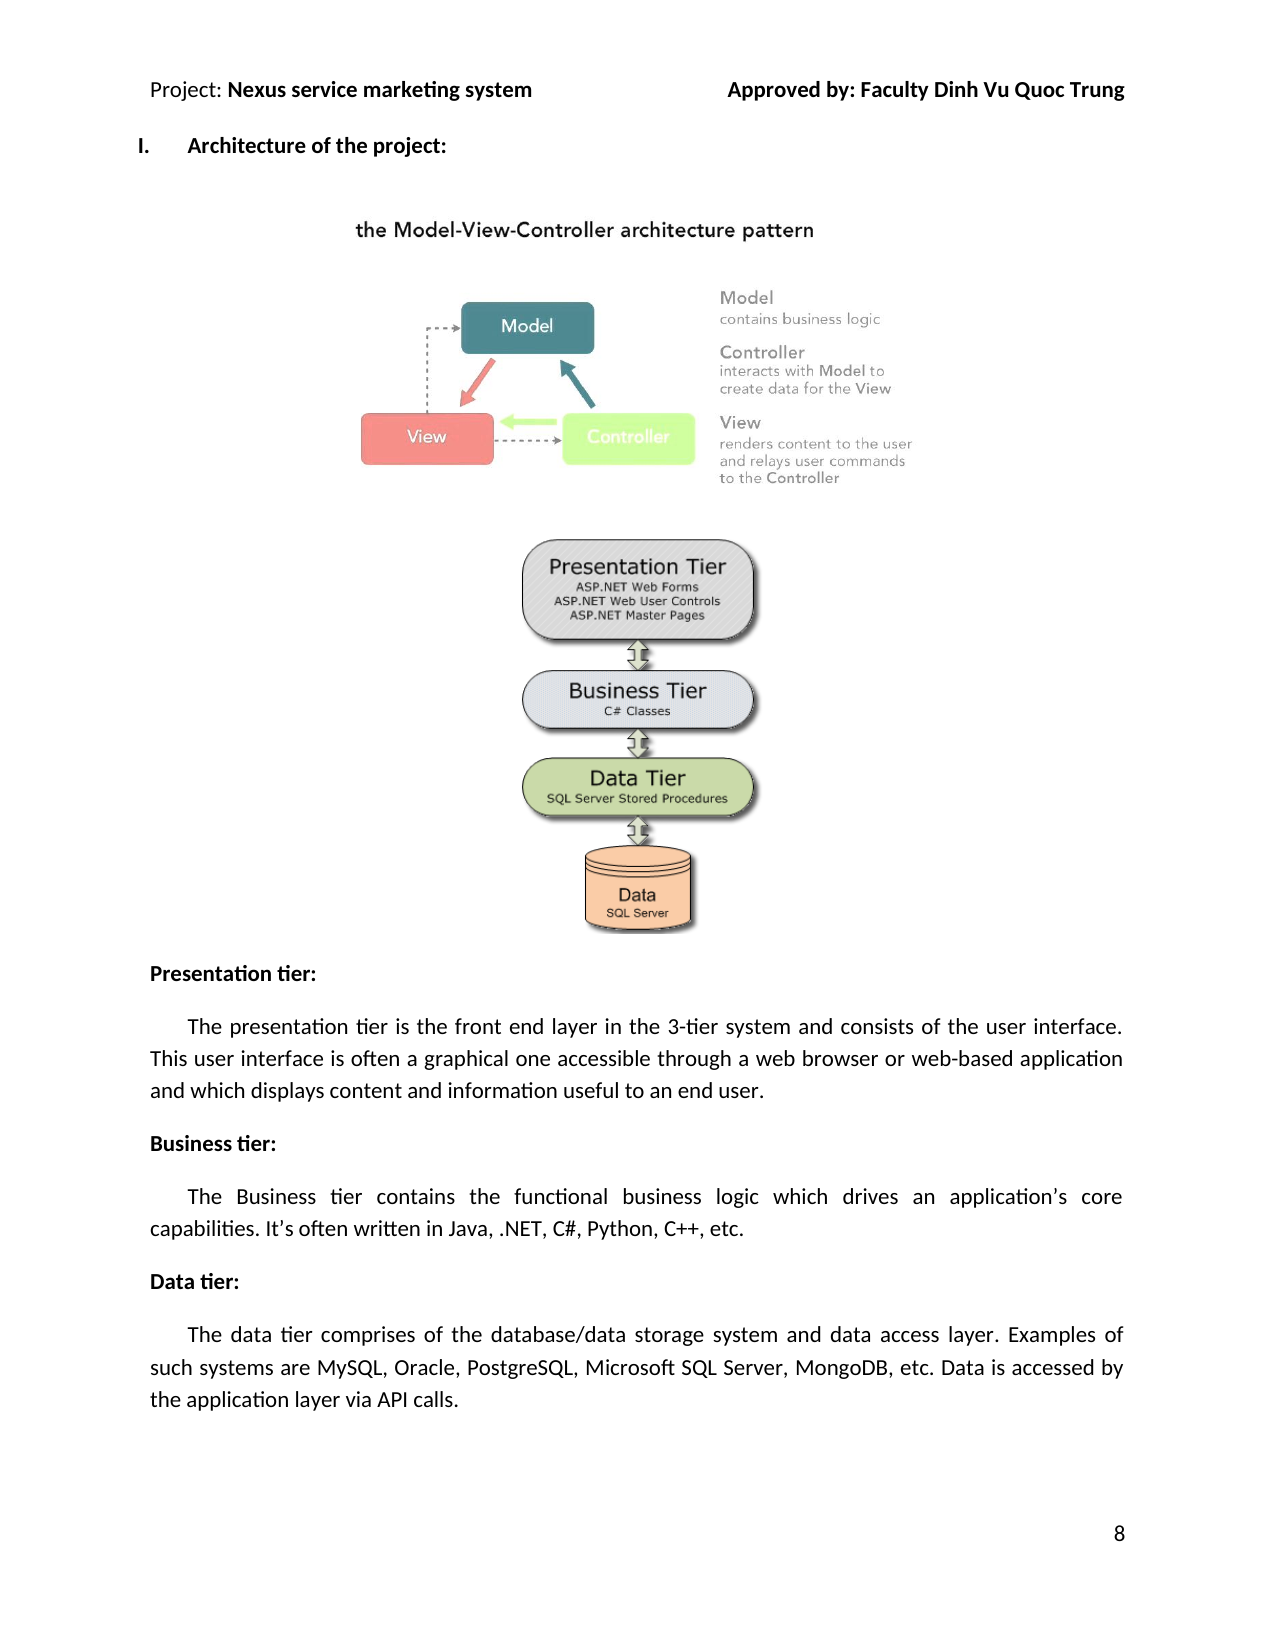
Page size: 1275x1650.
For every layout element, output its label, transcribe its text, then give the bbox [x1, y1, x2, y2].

picture [306, 184, 969, 509]
text Business tier: [150, 1129, 1125, 1157]
text The presentation tier is the front end layer in the 3-tier system and consists of the user interface. This user interface is often a graphical one accessible through a web browser or web-based application and which displays content and information useful to an end user. [150, 1012, 1125, 1104]
list Architecture of the project: [150, 131, 1125, 159]
picture [501, 534, 774, 934]
text The data tier comprises of the database/data storage system and data access layer. Examples of such systems are MySQL, Oracle, PostgreSQL, Microsoft SQL Server, MongoDB, etc. Data is accessed by the application layer via API calls. [150, 1320, 1125, 1413]
text The Business tier contains the functional business logic which drives an application’s core capabilities. It’s often written in Java, .NET, C#, Python, C++, etc. [150, 1182, 1125, 1242]
text Data tier: [150, 1267, 1125, 1295]
text Presentation tier: [150, 959, 1125, 987]
